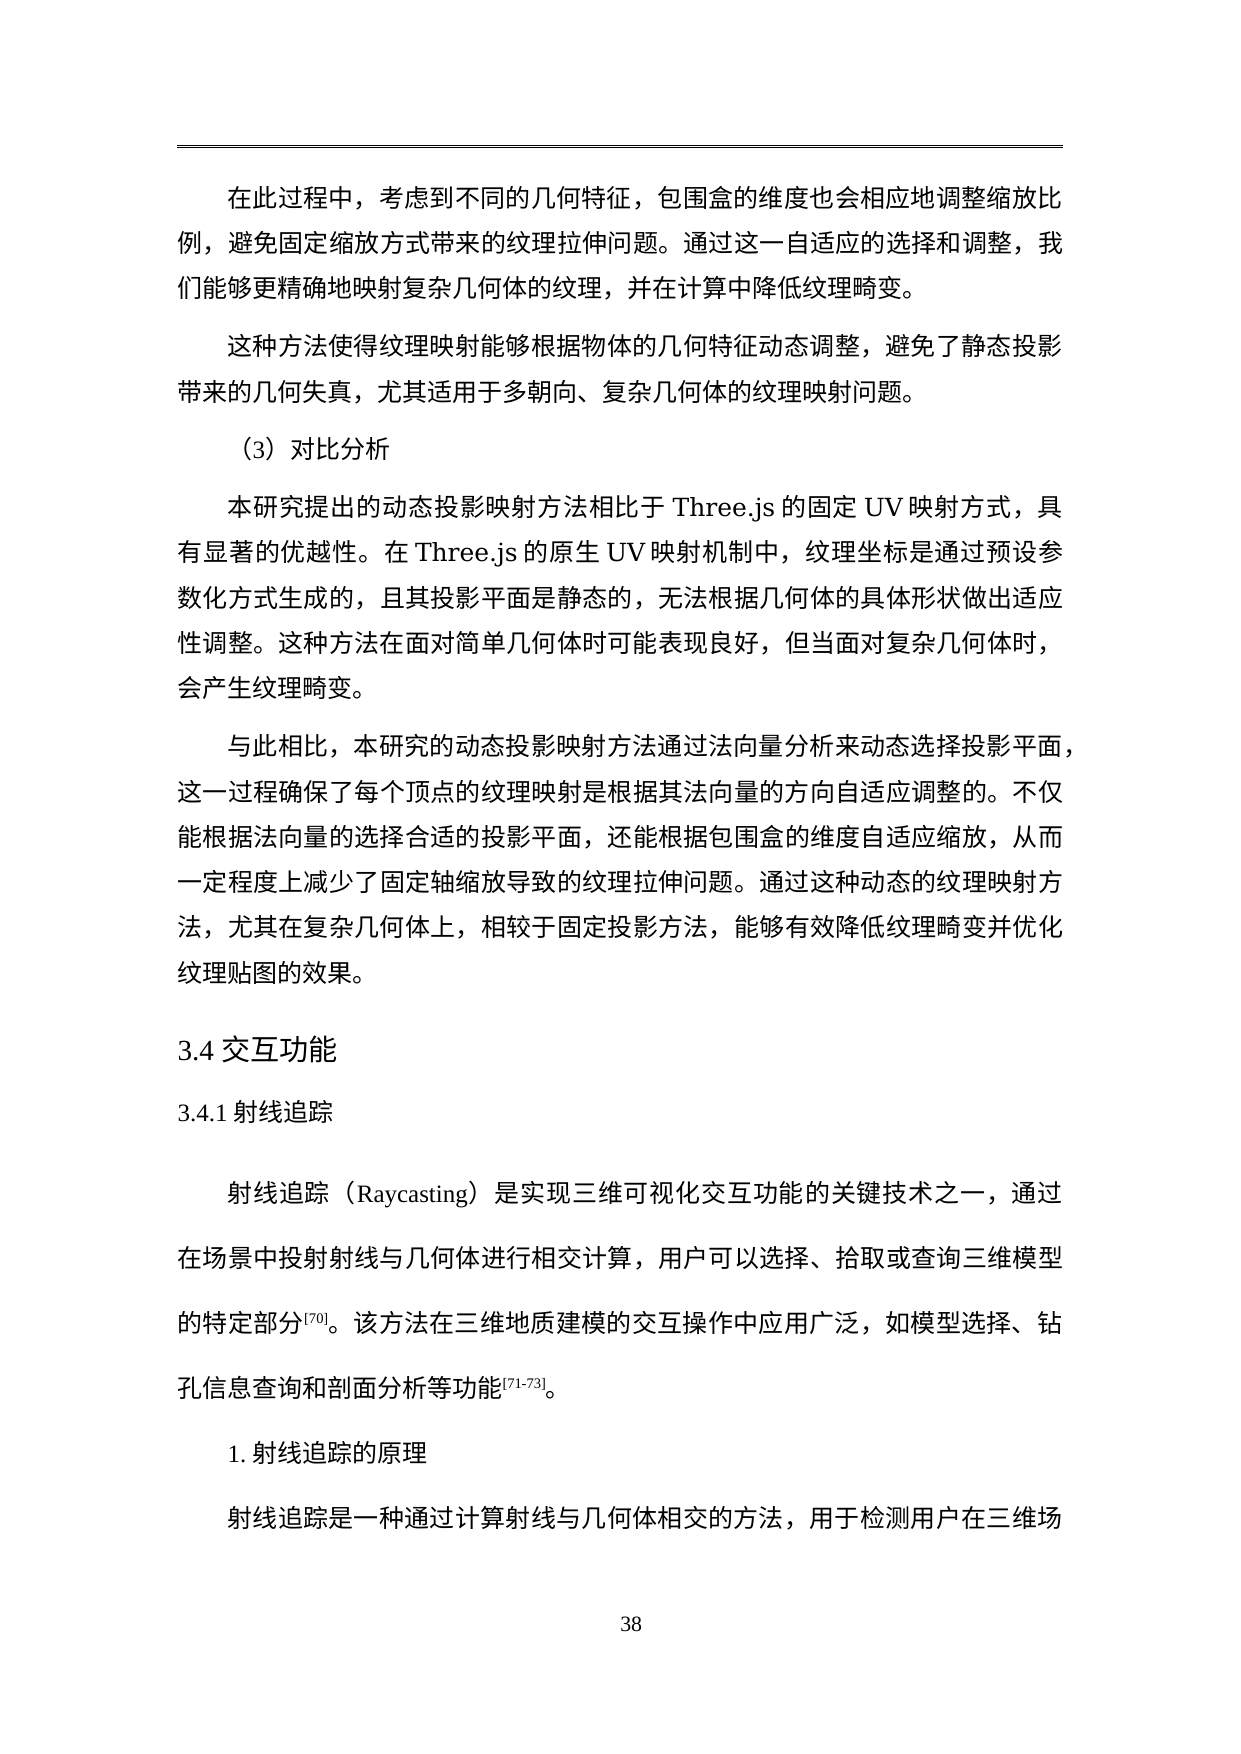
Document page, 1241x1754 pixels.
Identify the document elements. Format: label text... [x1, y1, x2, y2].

text 1. 射线追踪的原理 [177, 1419, 1063, 1484]
text 与此相比，本研究的动态投影映射方法通过法向量分析来动态选择投影平面，这一过程确保了每个顶点的纹理映射是根据其法向量的方向自适应调整的。不仅能根据法向量的选择合适的投影平面，还能根据包围盒的维度自适应缩放，从而一定程度上减少了固定轴缩放导致的纹理拉伸问题。通过这种动态的纹理映射方法，尤其在复杂几何体上，相较于固定投影方法，能够有效降低纹理畸变并优化纹理贴图的效果。 [177, 727, 1063, 989]
subtitle 3.4 交互功能 [177, 1015, 1063, 1080]
text （3）对比分析 [177, 430, 1063, 466]
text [177, 1484, 1063, 1549]
text 射线追踪（Raycasting）是实现三维可视化交互功能的关键技术之一，通过在场景中投射射线与几何体进行相交计算，用户可以选择、拾取或查询三维模型的特定部分[70]。该方法在三维地质建模的交互操作中应用广泛，如模型选择、钻孔信息查询和剖面分析等功能[71-73]。 [177, 1159, 1063, 1419]
text 在此过程中，考虑到不同的几何特征，包围盒的维度也会相应地调整缩放比例，避免固定缩放方式带来的纹理拉伸问题。通过这一自适应的选择和调整，我们能够更精确地映射复杂几何体的纹理，并在计算中降低纹理畸变。 [177, 178, 1063, 305]
text 3.4.1 射线追踪 [177, 1093, 1063, 1129]
text 这种方法使得纹理映射能够根据物体的几何特征动态调整，避免了静态投影带来的几何失真，尤其适用于多朝向、复杂几何体的纹理映射问题。 [177, 327, 1063, 408]
text 本研究提出的动态投影映射方法相比于Three.js的固定UV映射方式，具有显著的优越性。在Three.js的原生UV映射机制中，纹理坐标是通过预设参数化方式生成的，且其投影平面是静态的，无法根据几何体的具体形状做出适应性调整。这种方法在面对简单几何体时可能表现良好，但当面对复杂几何体时，会产生纹理畸变。 [177, 488, 1063, 705]
